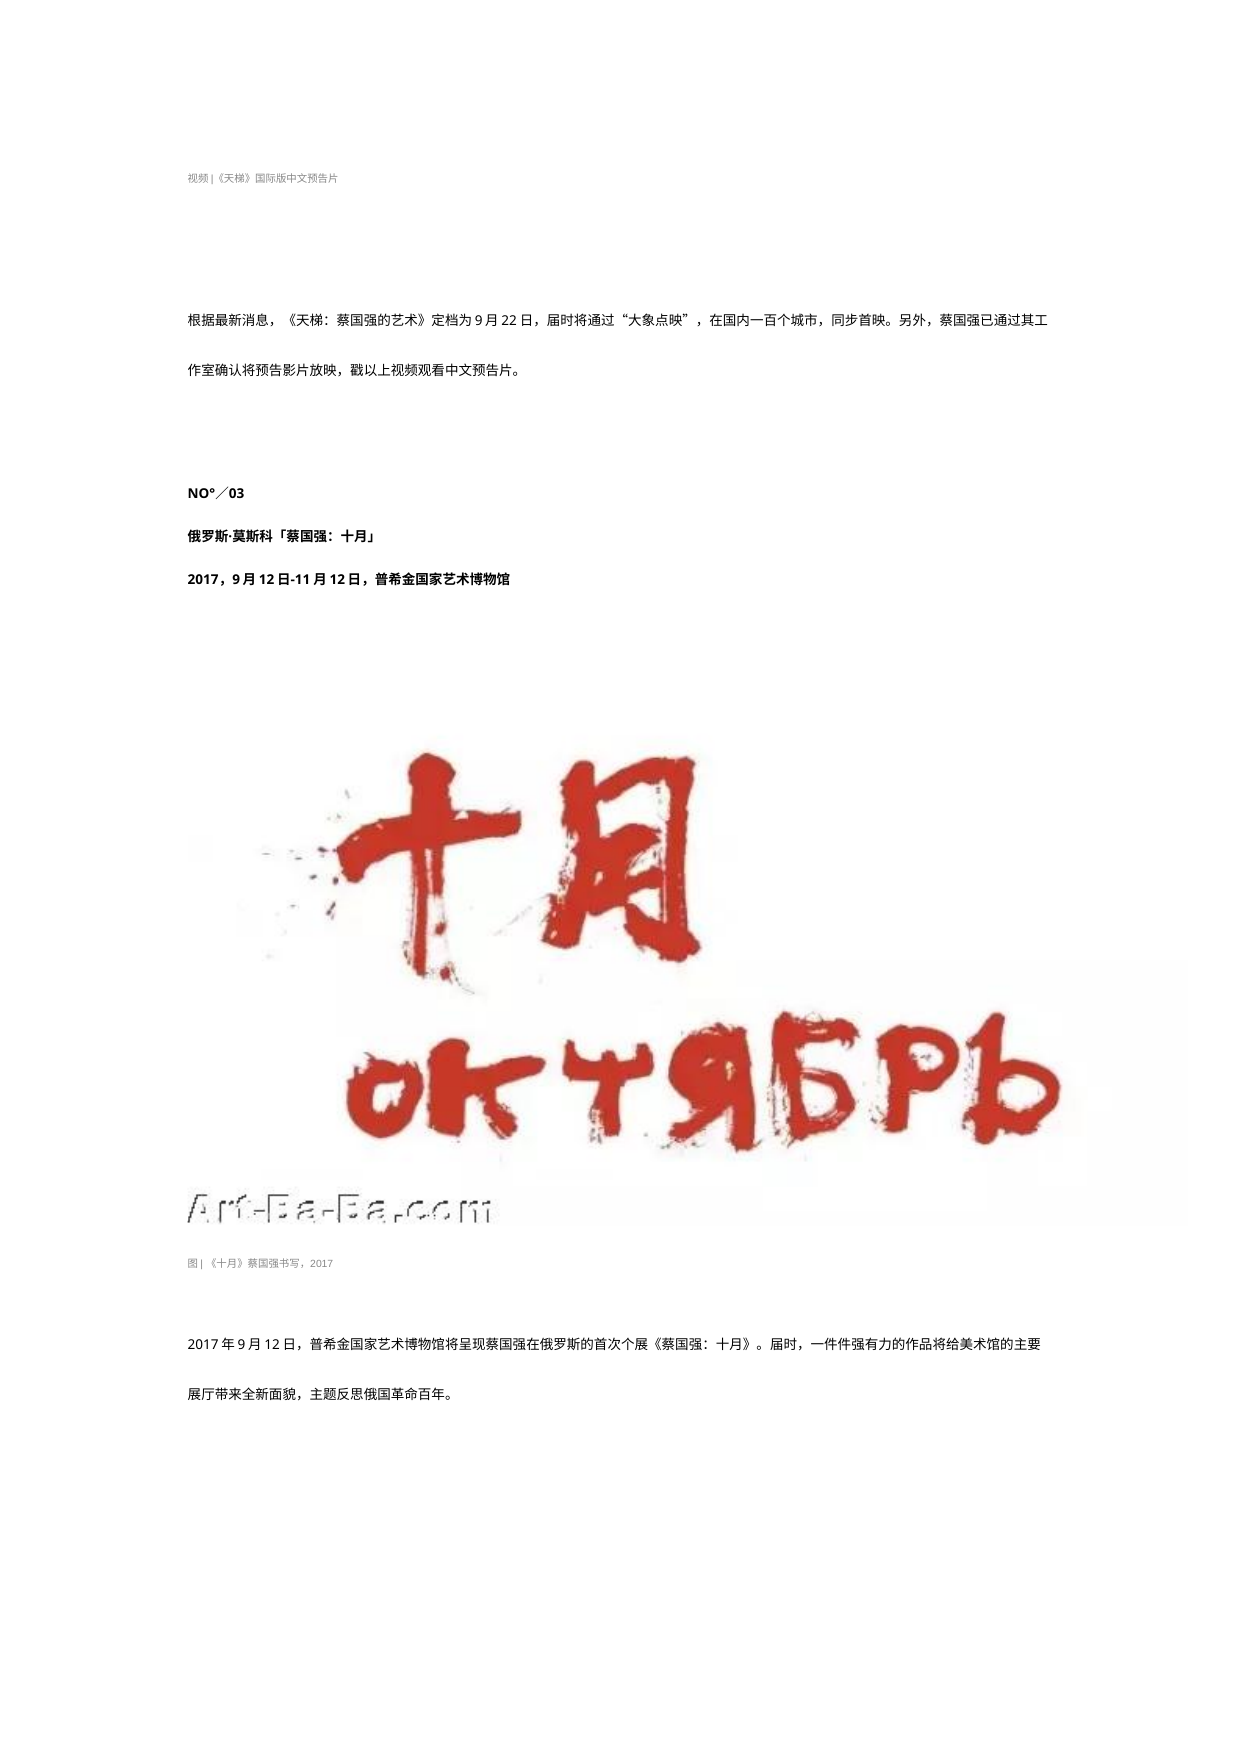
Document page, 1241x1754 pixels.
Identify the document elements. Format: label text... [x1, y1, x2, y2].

text 根据最新消息，《天梯：蔡国强的艺术》定档为9月22日，届时将通过“大象点映”，在国内一百个城市，同步首映。另外，蔡国强已通过其工作室确认将预告影片放映，戳以上视频观看中文预告片。 [187, 303, 1053, 386]
text 视频 |《天梯》国际版中文预告片 [187, 162, 1053, 194]
picture [187, 686, 1188, 1226]
text 俄罗斯·莫斯科「蔡国强：十月」 [187, 519, 1053, 552]
text 2017年9月12日，普希金国家艺术博物馆将呈现蔡国强在俄罗斯的首次个展《蔡国强：十月》。届时，一件件强有力的作品将给美术馆的主要展厅带来全新面貌，主题反思俄国革命百年。 [187, 1327, 1053, 1410]
text NO°／03 [187, 476, 1053, 509]
text 图 | 《十月》蔡国强书写，2017 [187, 1247, 1053, 1279]
text 2017，9月12日-11月12日，普希金国家艺术博物馆 [187, 563, 1053, 595]
